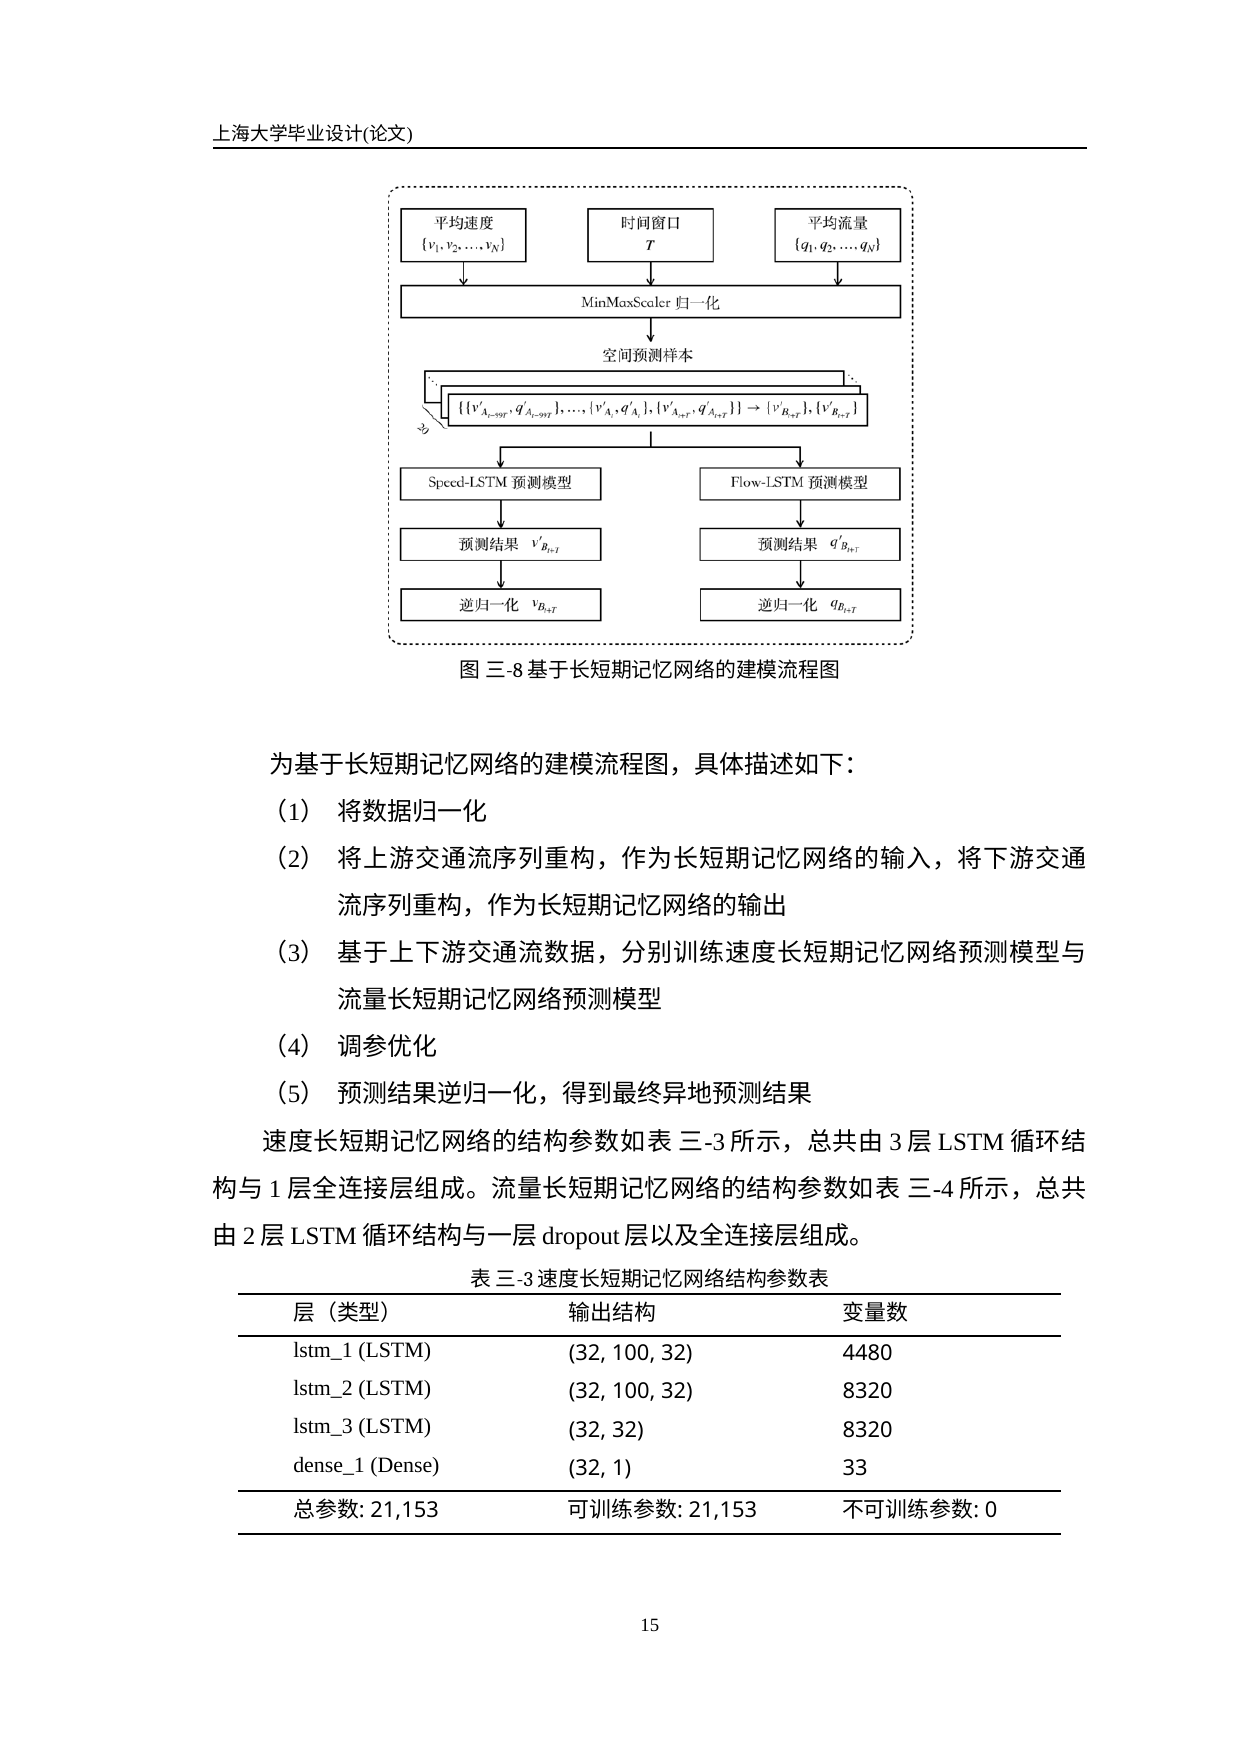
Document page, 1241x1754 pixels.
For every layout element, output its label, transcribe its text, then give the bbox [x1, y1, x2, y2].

table_cell 可训练参数: 21,153 [513, 1492, 787, 1533]
list 基于上下游交通流数据，分别训练速度长短期记忆网络预测模型与流量长短期记忆网络预测模型 [263, 933, 1087, 1016]
table_header 层（类型） [238, 1295, 514, 1335]
table_cell 4480 [788, 1337, 1061, 1375]
list 调参优化 [263, 1027, 1087, 1063]
table_cell (32, 100, 32) [514, 1337, 787, 1375]
table_header 变量数 [788, 1295, 1061, 1335]
list 预测结果逆归一化，得到最终异地预测结果 [263, 1074, 1087, 1110]
table_cell dense_1 (Dense) [238, 1452, 514, 1490]
table_cell (32, 100, 32) [514, 1375, 787, 1413]
list 将上游交通流序列重构，作为长短期记忆网络的输入，将下游交通流序列重构，作为长短期记忆网络的输出 [263, 838, 1087, 922]
table_cell lstm_3 (LSTM) [238, 1414, 514, 1452]
table_cell (32, 32) [514, 1414, 787, 1452]
table_cell 33 [788, 1452, 1061, 1490]
table_header 输出结构 [514, 1295, 787, 1335]
table_cell lstm_1 (LSTM) [238, 1337, 514, 1375]
table_cell lstm_2 (LSTM) [238, 1375, 514, 1413]
table_cell 总参数: 21,153 [238, 1492, 512, 1533]
table_cell 不可训练参数: 0 [787, 1492, 1061, 1533]
table_cell 8320 [788, 1414, 1061, 1452]
list 将数据归一化 [263, 791, 1087, 828]
table_cell (32, 1) [514, 1452, 787, 1490]
table_cell 8320 [788, 1375, 1061, 1413]
picture [382, 177, 917, 653]
